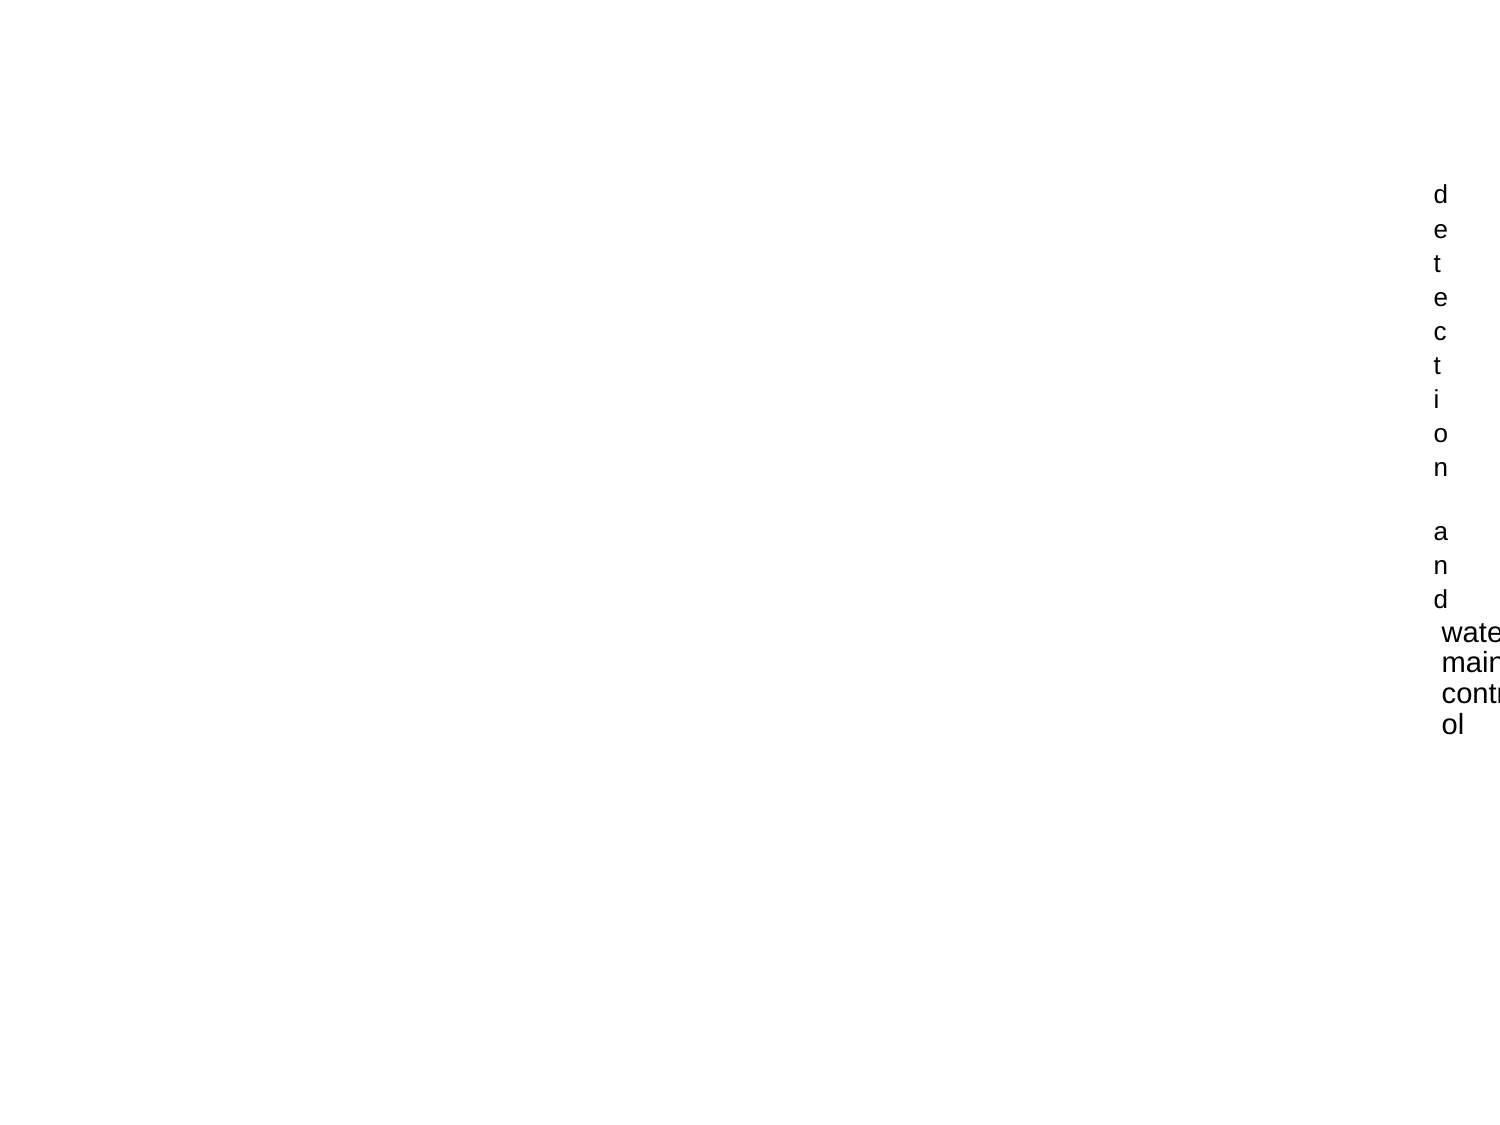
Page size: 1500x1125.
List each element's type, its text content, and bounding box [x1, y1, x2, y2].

text water main control [1441, 618, 1500, 740]
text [1426, 150, 1444, 614]
